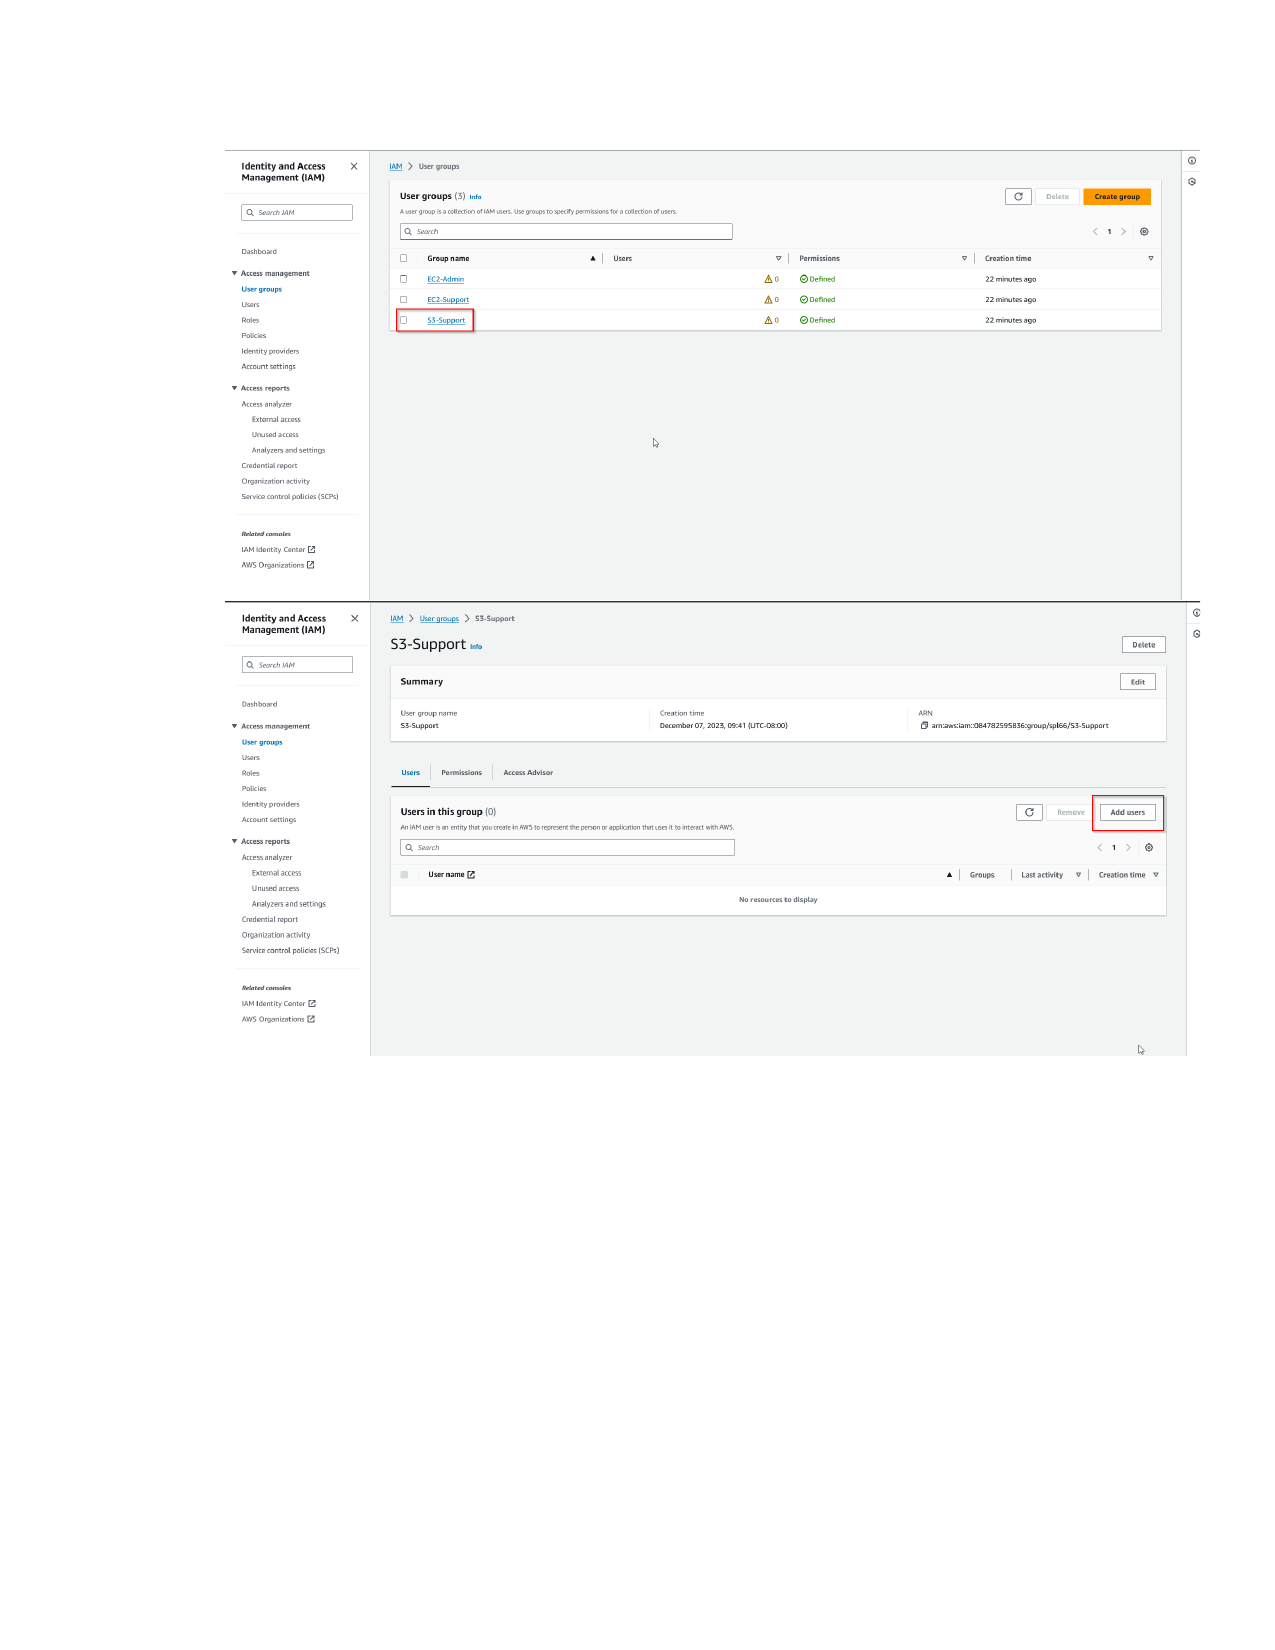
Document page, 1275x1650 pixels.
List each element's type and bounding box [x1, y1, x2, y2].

picture [225, 601, 1200, 1056]
picture [225, 150, 1200, 600]
